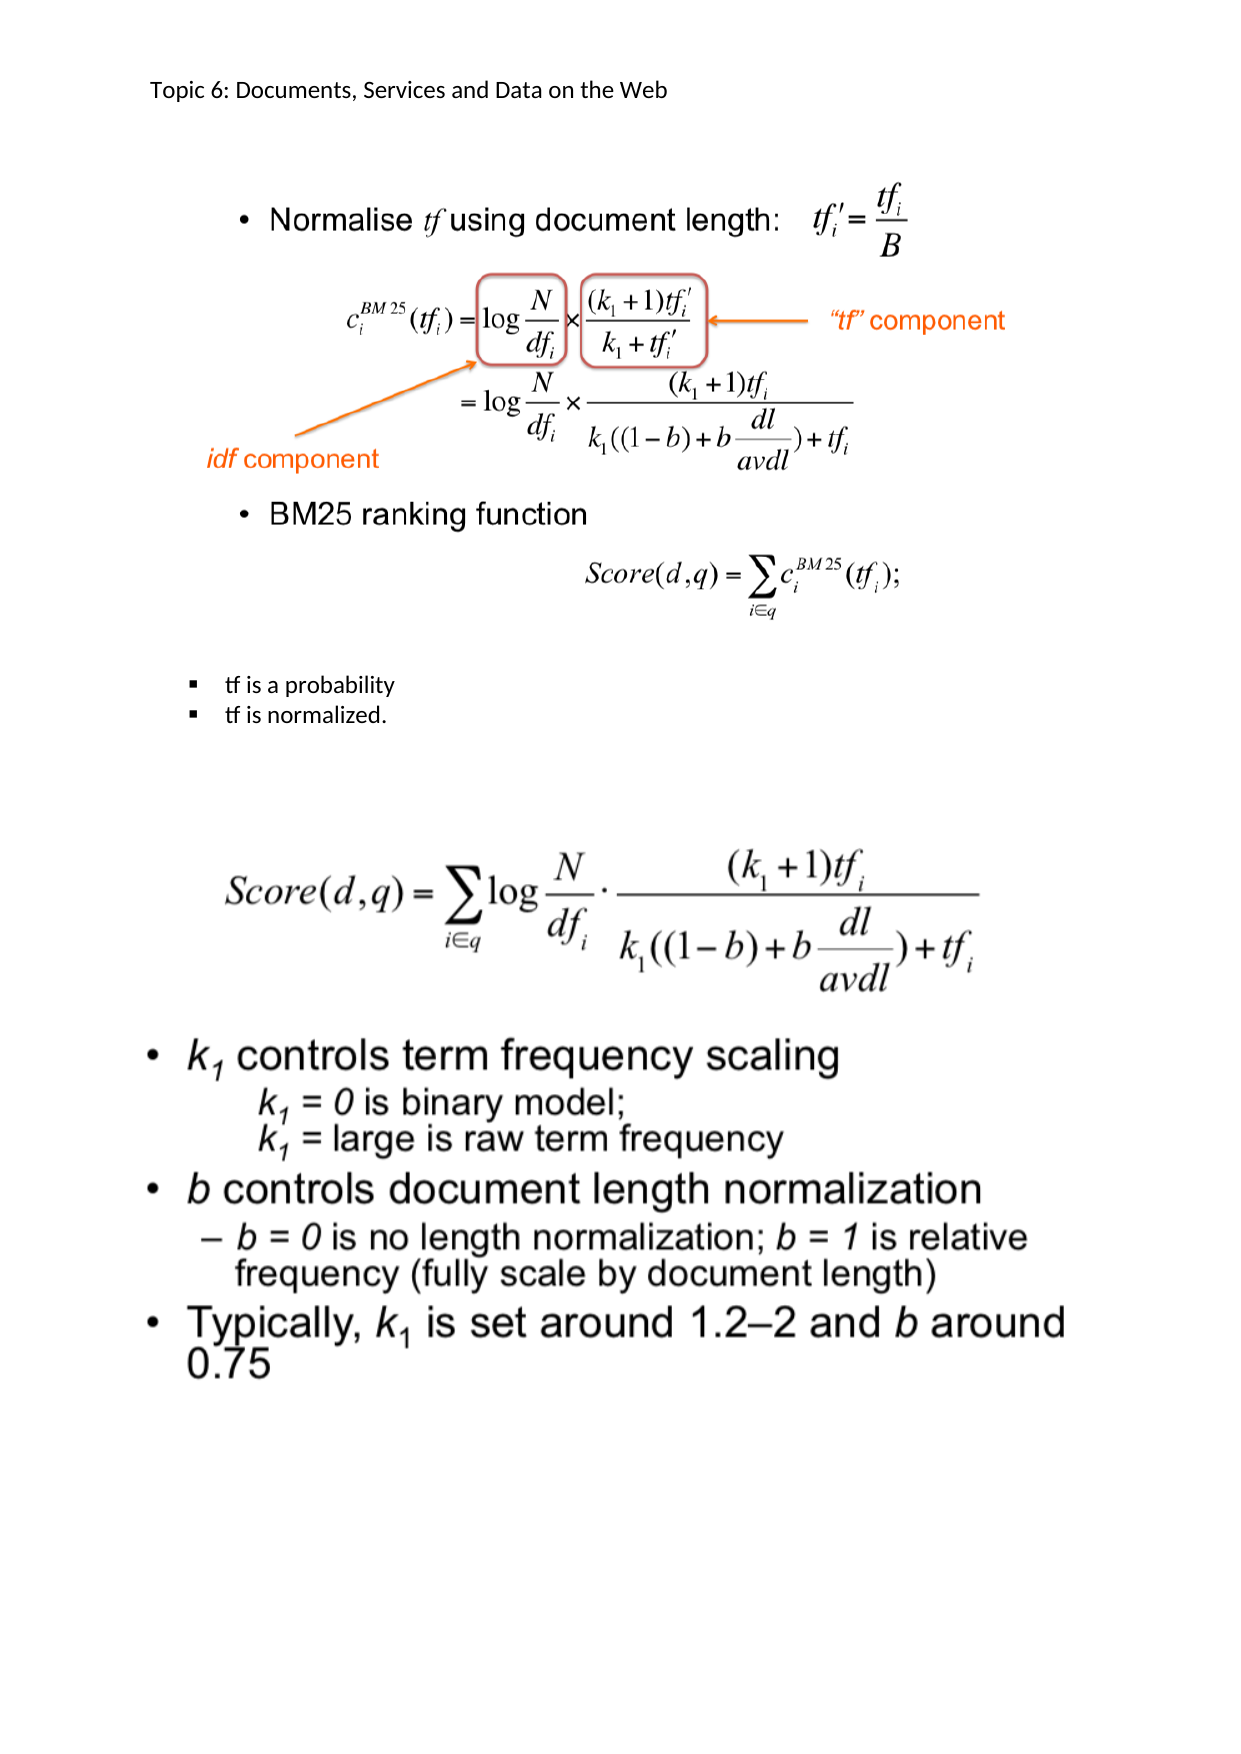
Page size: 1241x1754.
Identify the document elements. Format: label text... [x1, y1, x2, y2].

list tf is normalized. [187, 699, 1090, 730]
picture [94, 792, 1144, 1434]
picture [197, 181, 1005, 643]
list tf is a probability [187, 669, 1090, 699]
